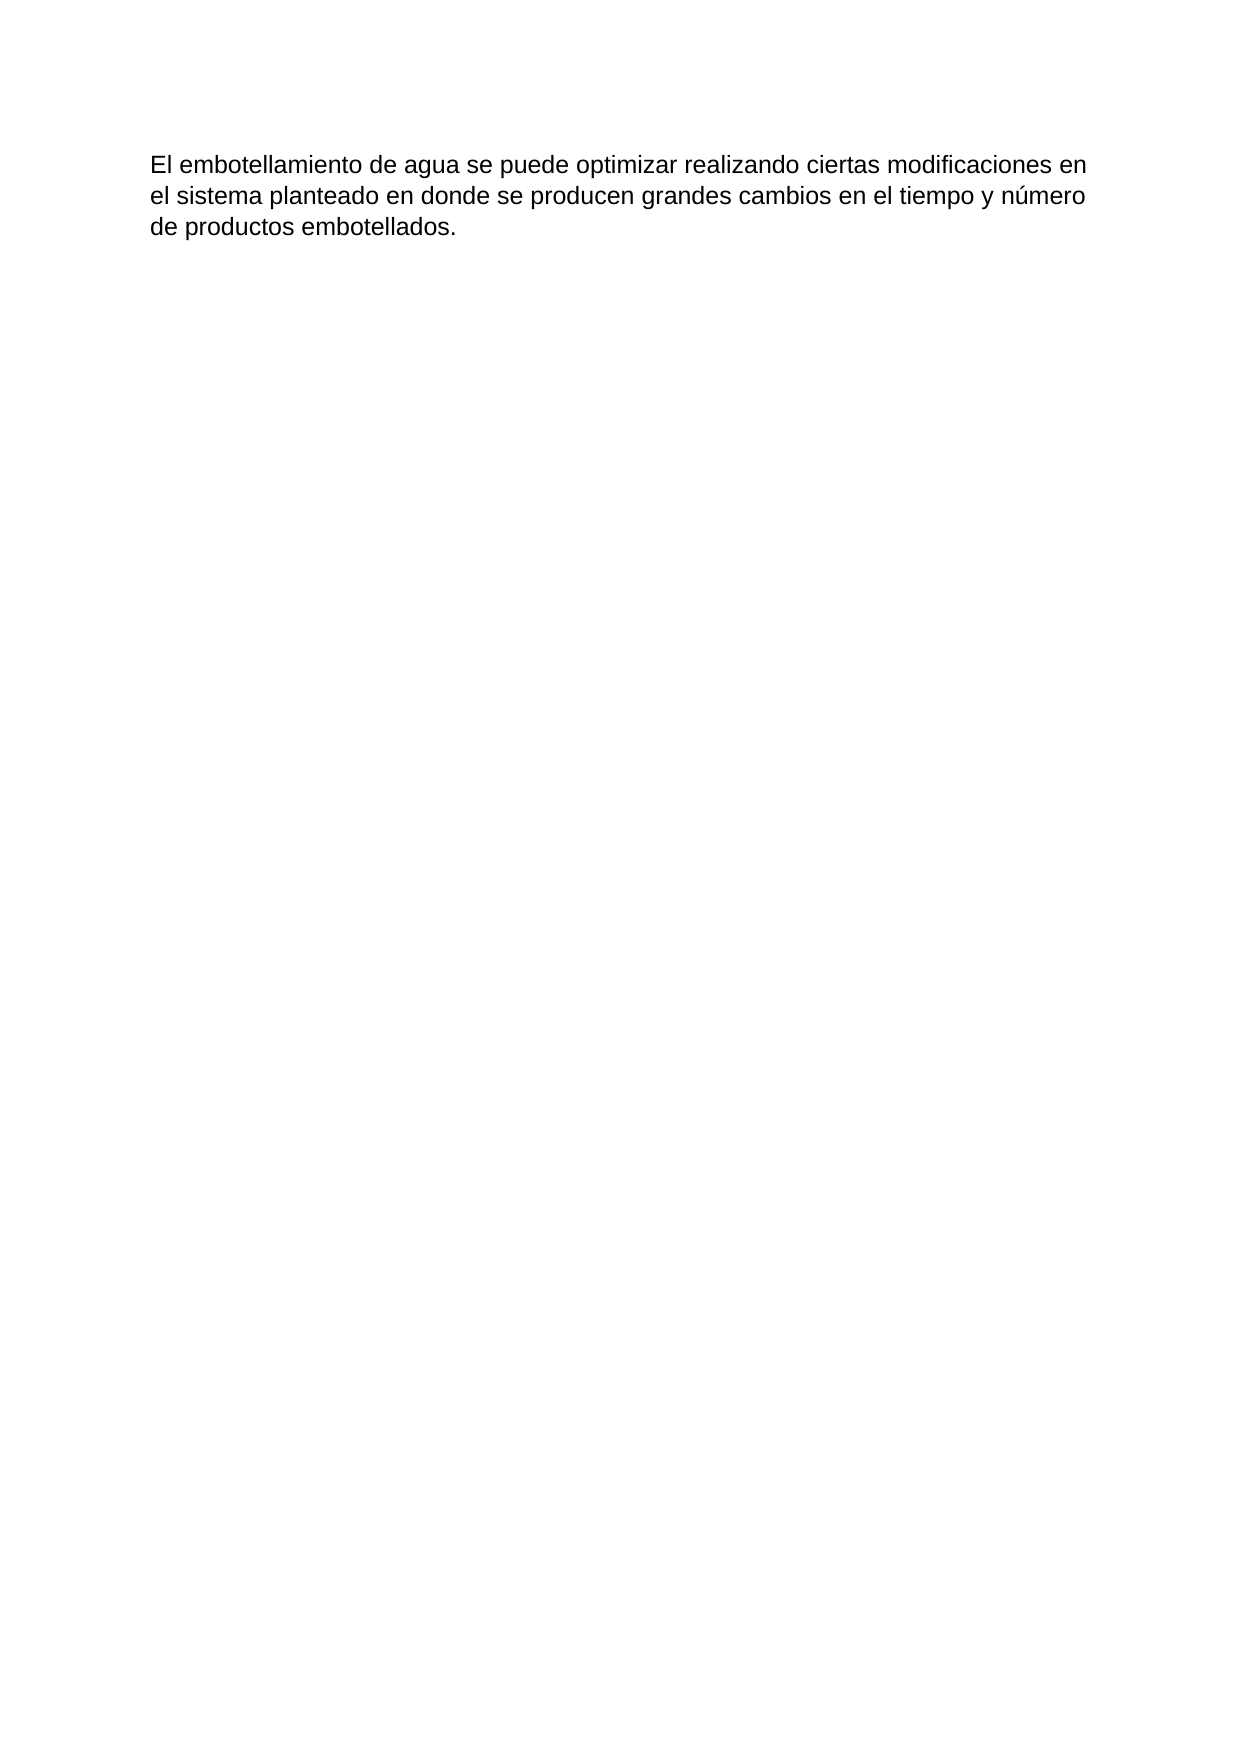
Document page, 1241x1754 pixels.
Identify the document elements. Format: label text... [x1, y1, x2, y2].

text El embotellamiento de agua se puede optimizar realizando ciertas modificaciones en el sistema planteado en donde se producen grandes cambios en el tiempo y número de productos embotellados. [150, 150, 1090, 241]
